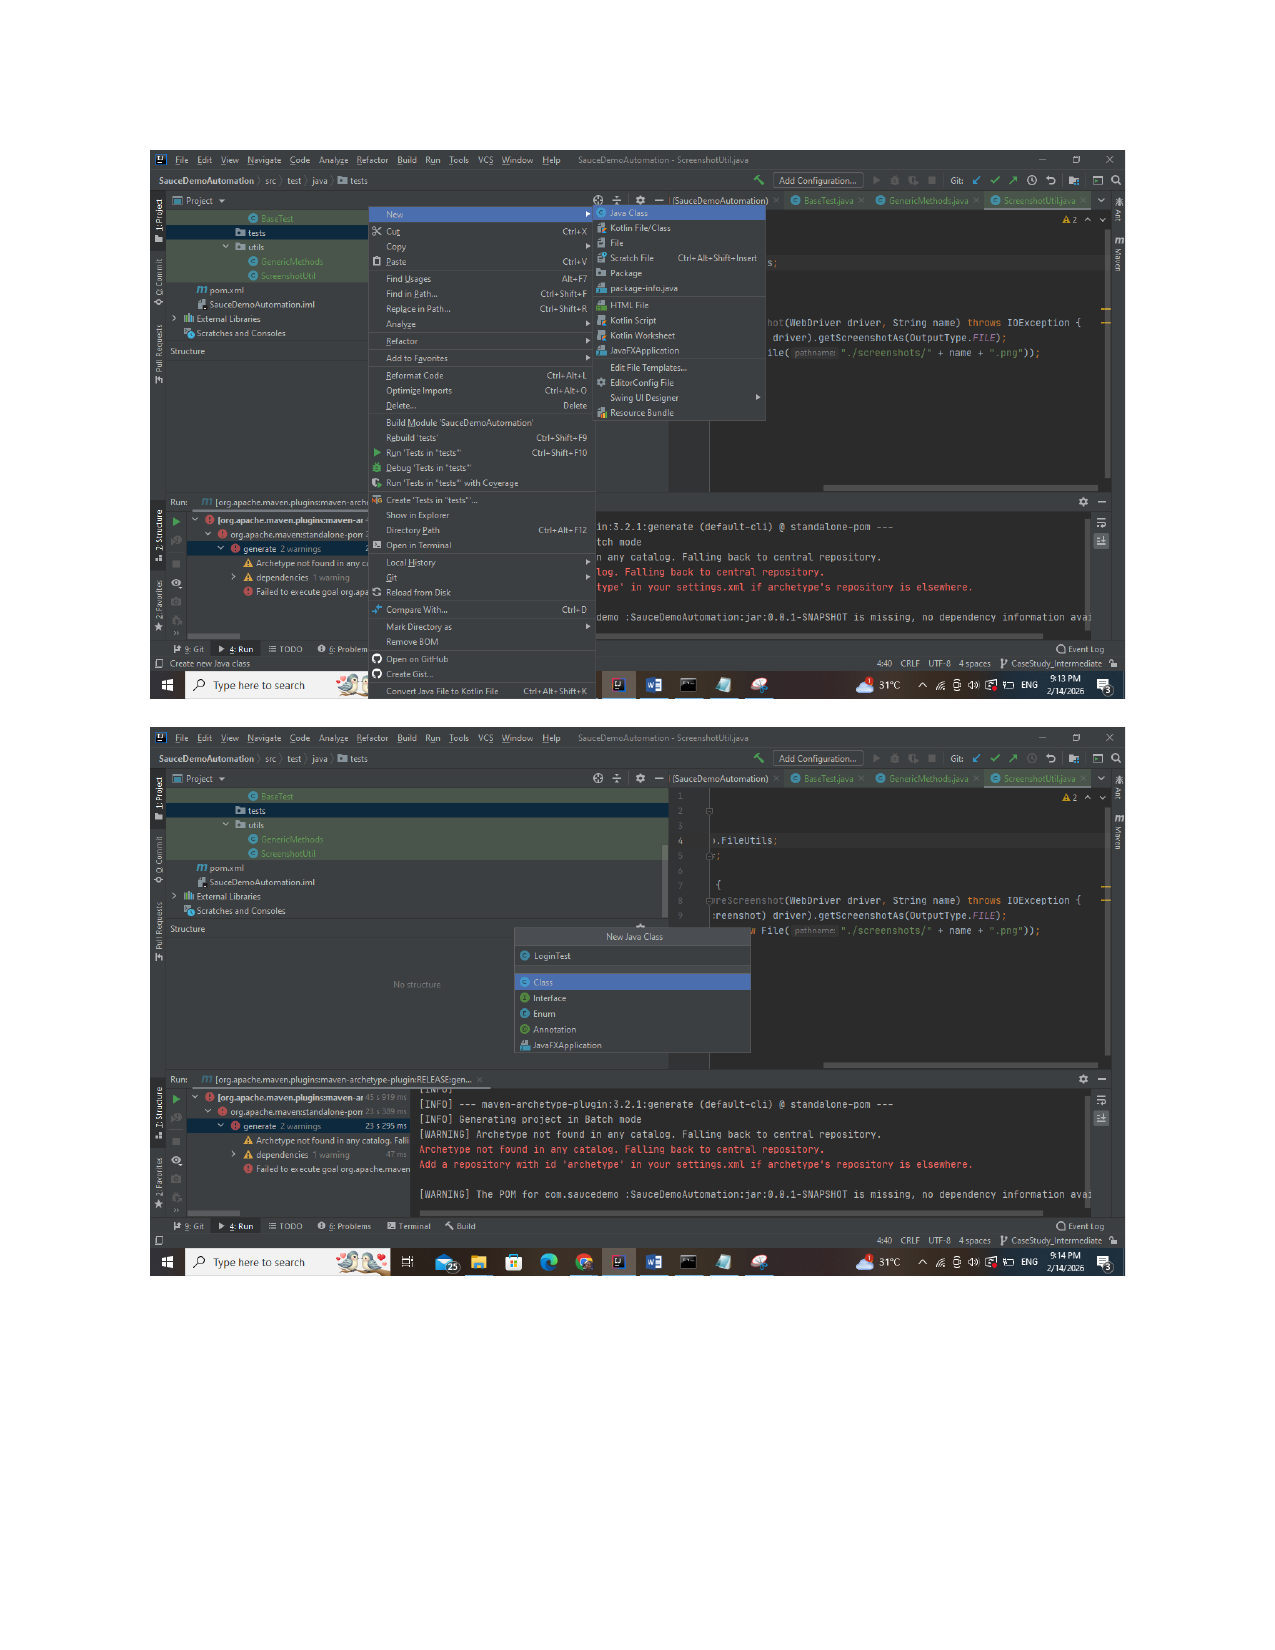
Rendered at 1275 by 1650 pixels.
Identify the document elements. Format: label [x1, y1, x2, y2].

picture [150, 150, 1125, 699]
picture [150, 727, 1125, 1276]
